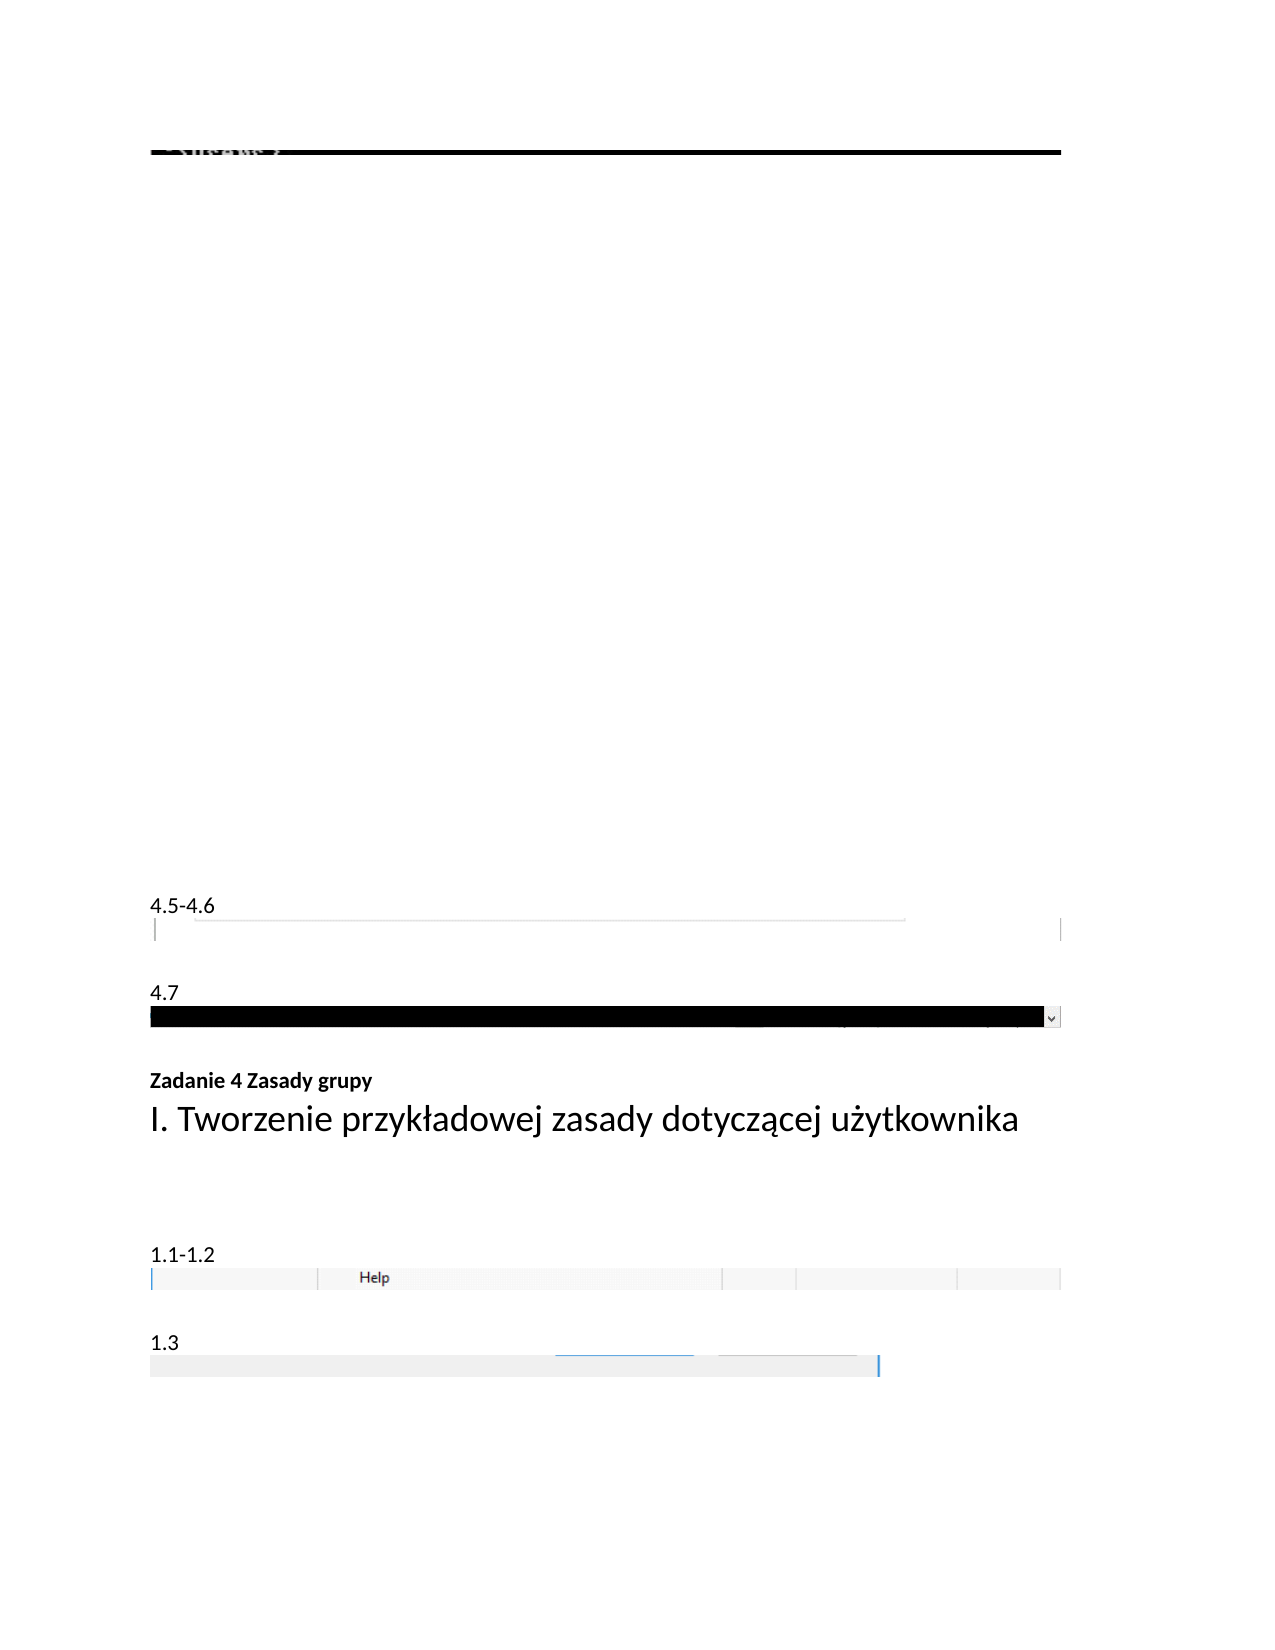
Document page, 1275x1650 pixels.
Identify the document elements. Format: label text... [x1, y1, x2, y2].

text I. Tworzenie przykładowej zasady dotyczącej użytkownika [150, 1110, 1125, 1137]
text Zadanie 4 Zasady grupy [150, 1067, 1125, 1093]
text 1.1-1.2 [150, 1241, 1125, 1268]
text 4.5-4.6 [150, 892, 1125, 919]
text 4.7 [150, 979, 1125, 1006]
text 1.3 [150, 1328, 1125, 1355]
